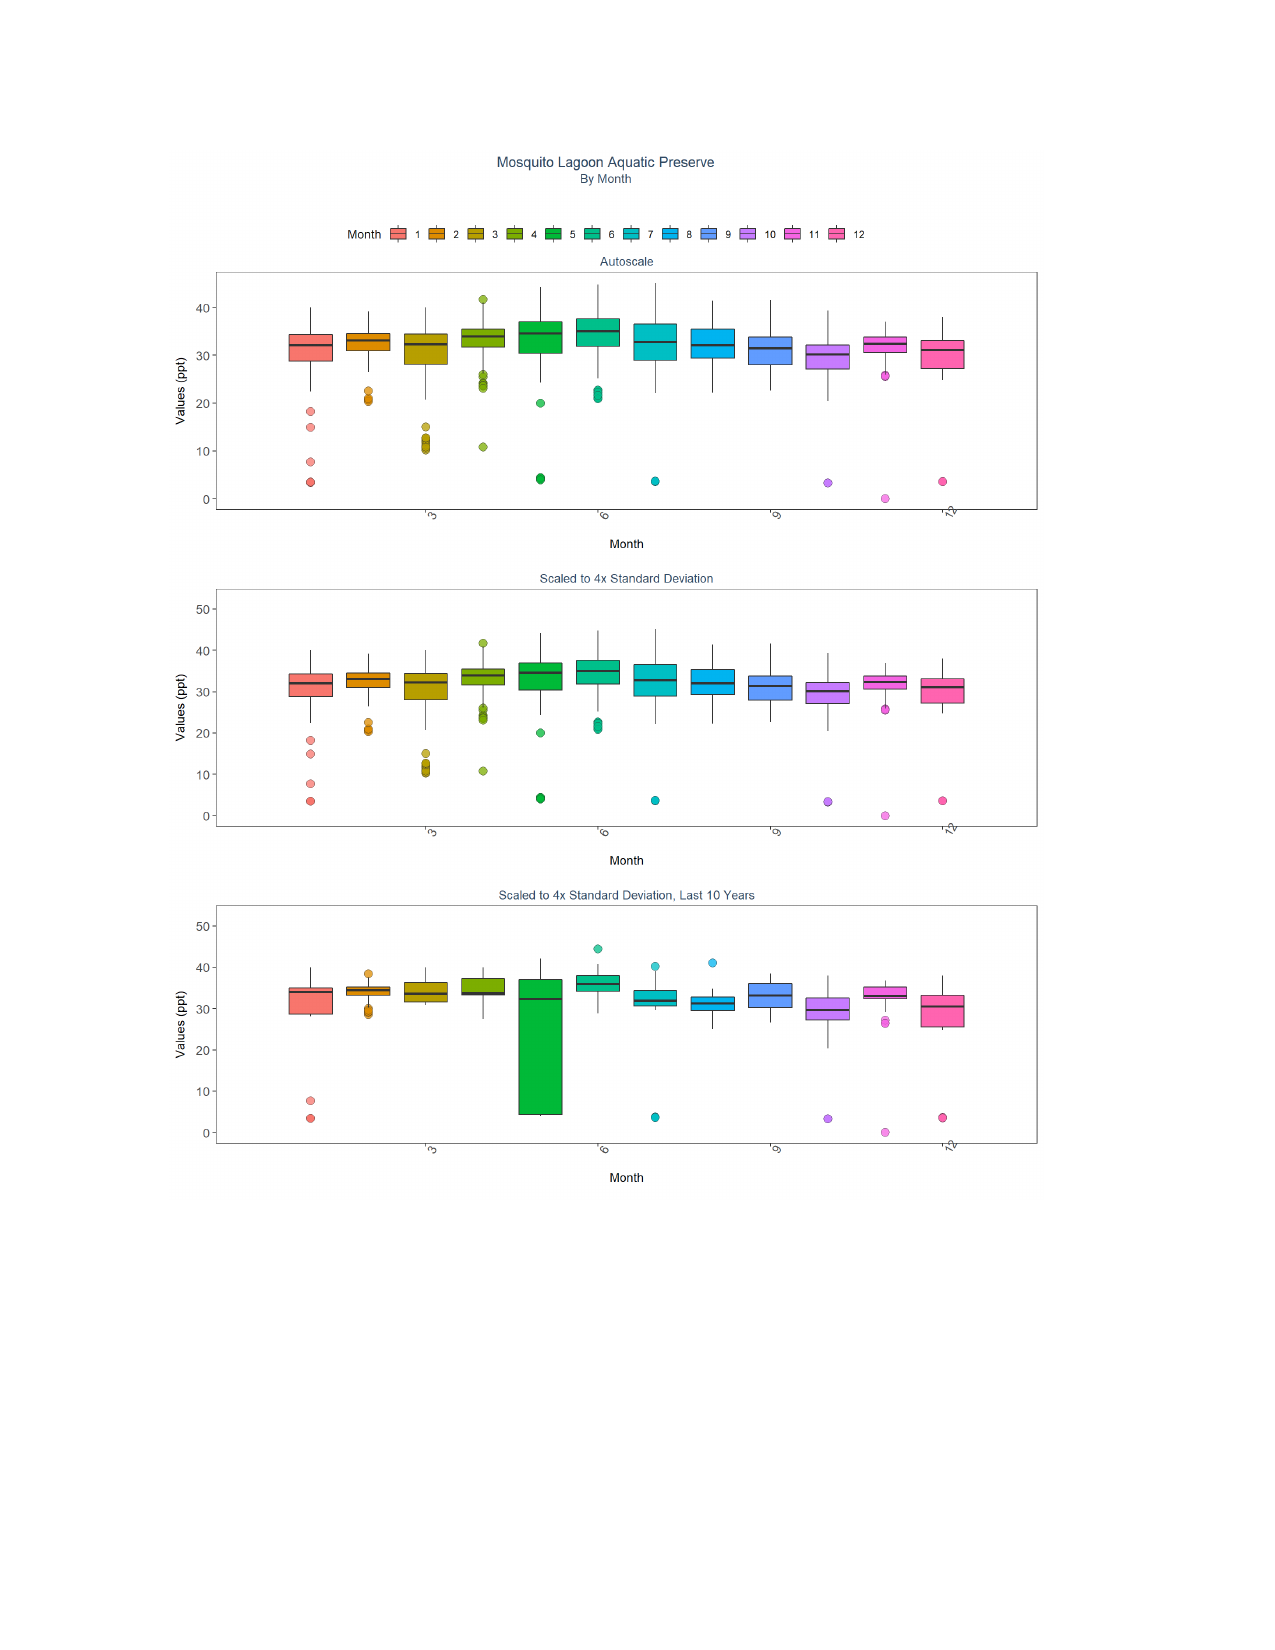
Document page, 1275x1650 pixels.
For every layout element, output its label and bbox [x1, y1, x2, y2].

picture [168, 150, 1044, 1200]
